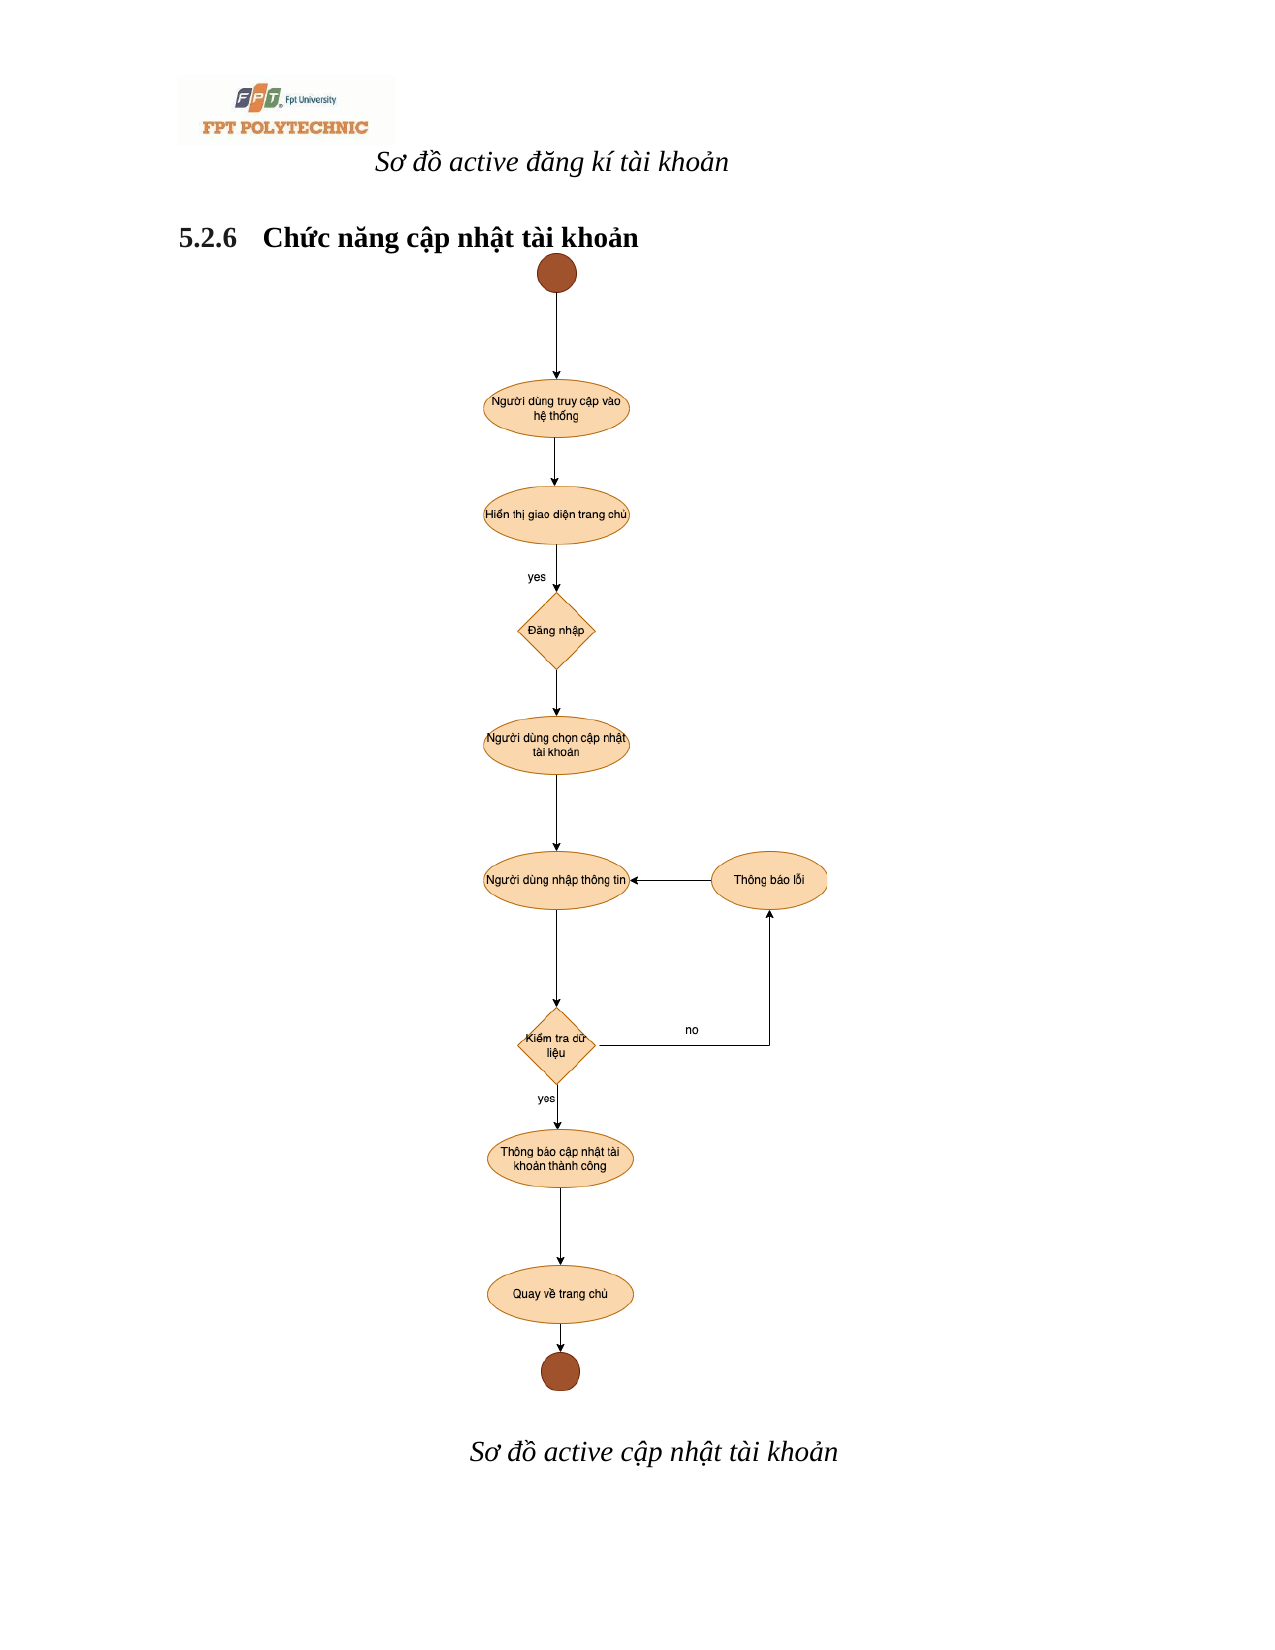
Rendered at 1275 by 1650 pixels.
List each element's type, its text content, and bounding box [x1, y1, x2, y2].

picture [176, 75, 395, 144]
text Sơ đồ active đăng kí tài khoản [112, 144, 1198, 177]
subtitle Chức năng cập nhật tài khoản [178, 220, 1198, 253]
text Sơ đồ active cập nhật tài khoản [112, 1434, 1198, 1468]
picture [483, 253, 828, 1391]
